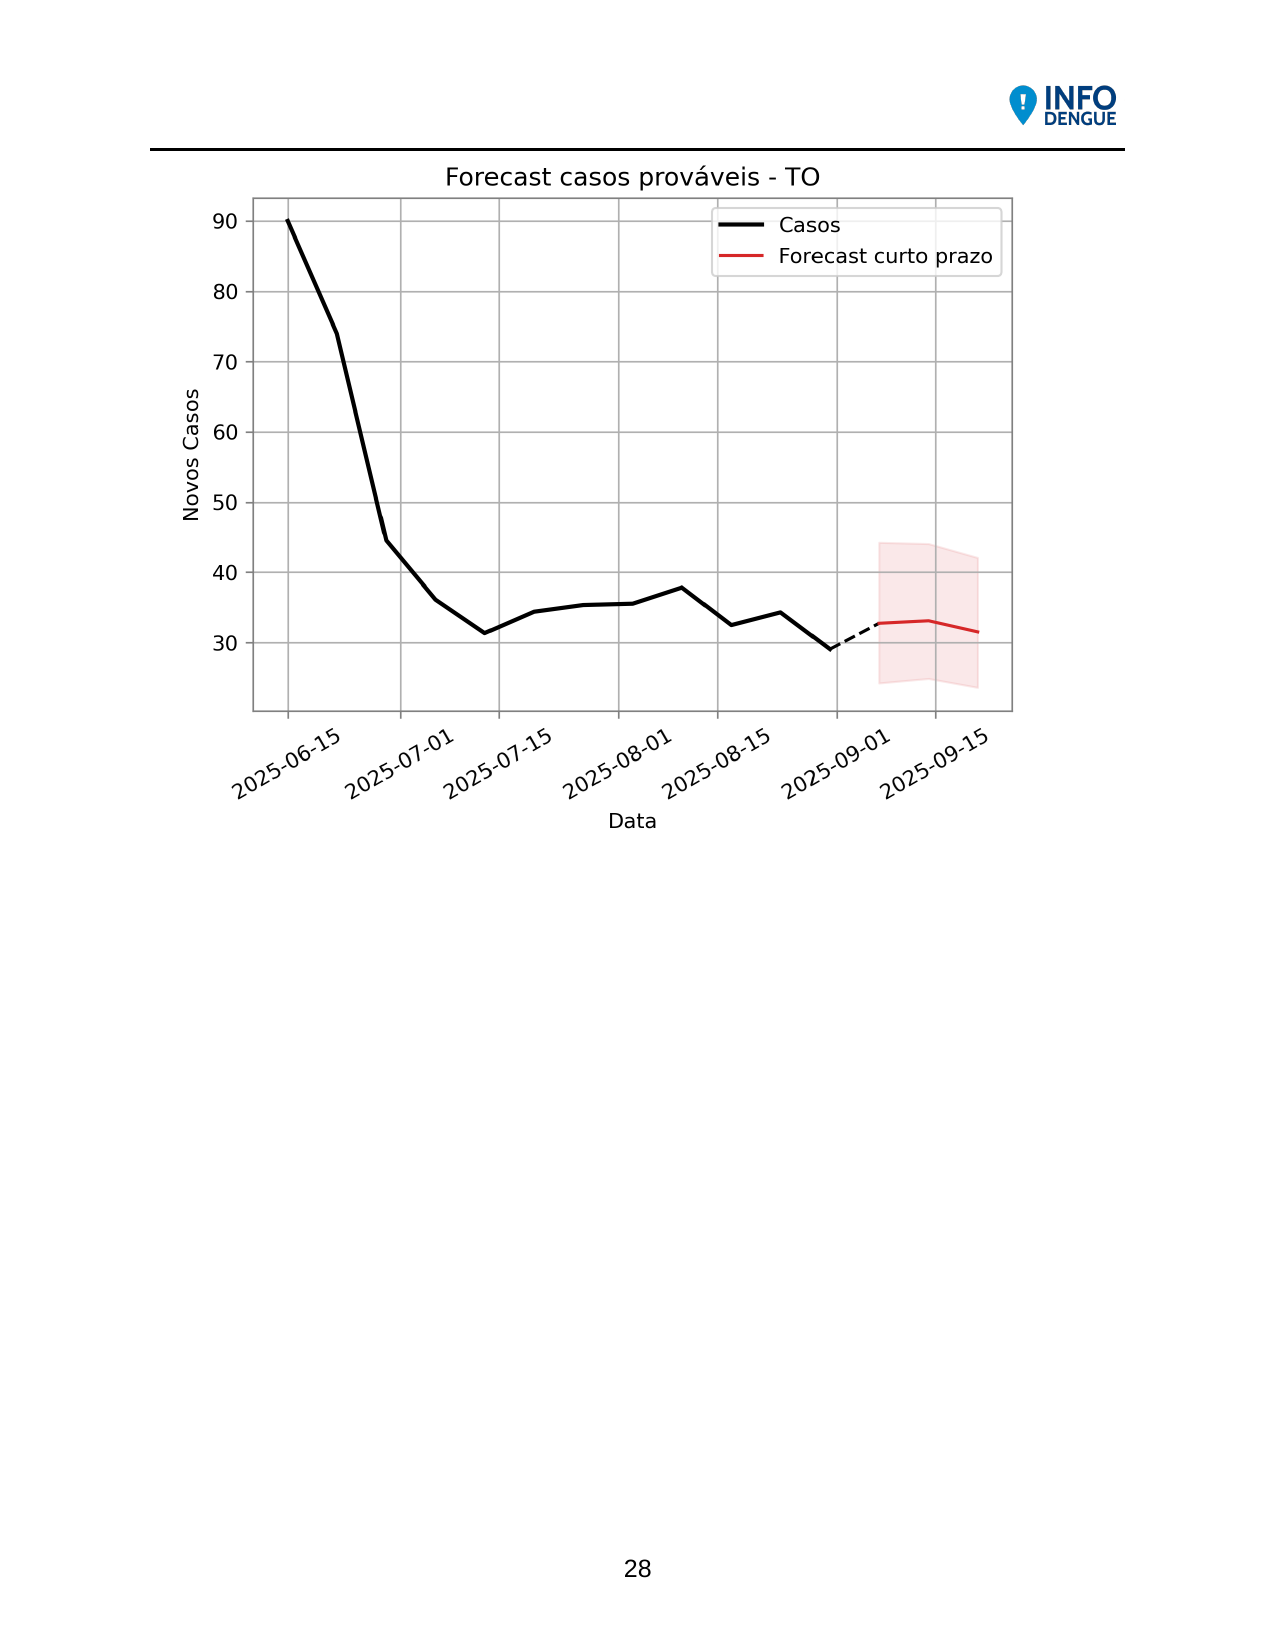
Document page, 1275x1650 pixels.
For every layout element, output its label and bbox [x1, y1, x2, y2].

picture [168, 151, 1027, 847]
picture [1000, 75, 1125, 136]
